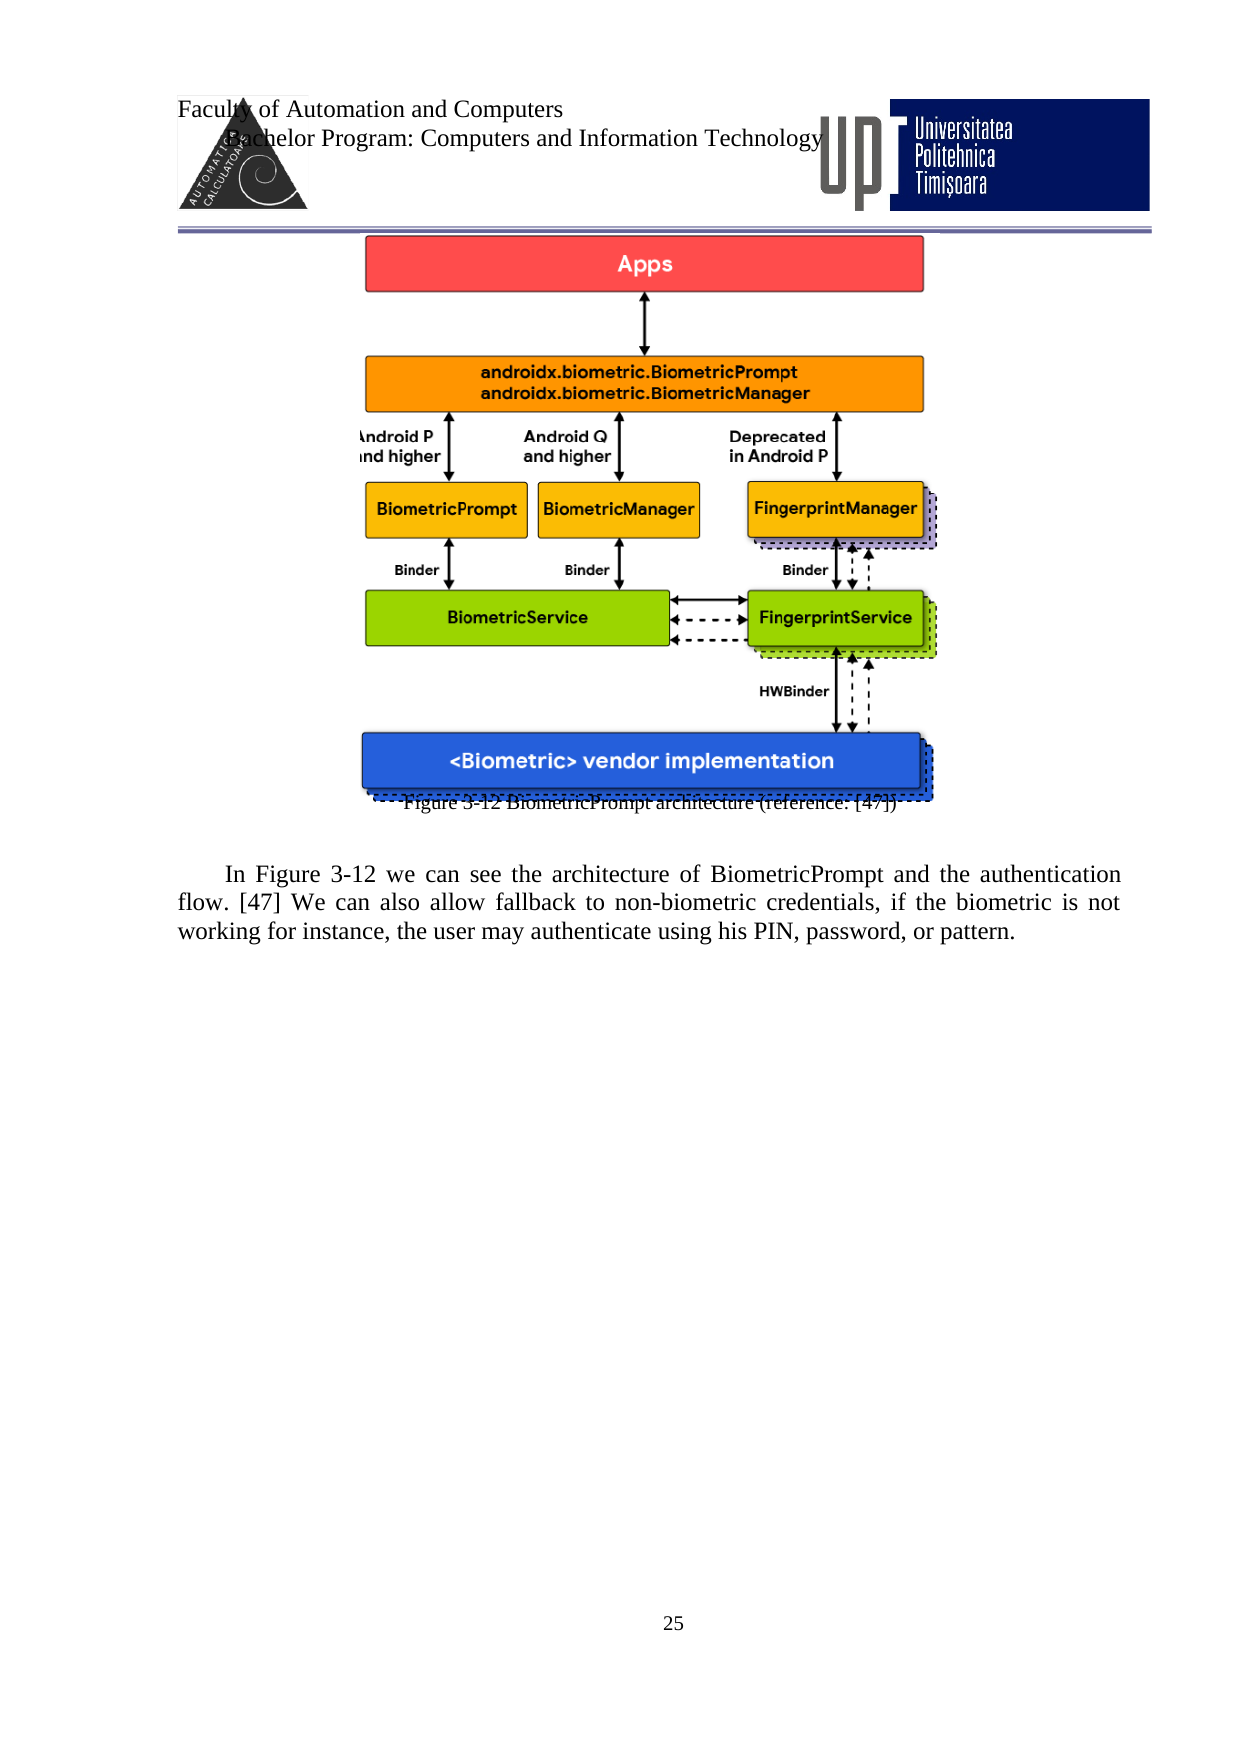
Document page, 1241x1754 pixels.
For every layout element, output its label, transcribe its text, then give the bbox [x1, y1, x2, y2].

picture [177, 225, 1153, 807]
picture [177, 95, 309, 211]
text In Figure 3-11 we can see the architecture of BiometricPrompt and the authentication flow. We can also allow fallback to non-biometric credentials, if the biometric is not working for instance, the user may authenticate using his PIN, password, or pattern. [177, 859, 1122, 945]
picture [820, 99, 1150, 211]
